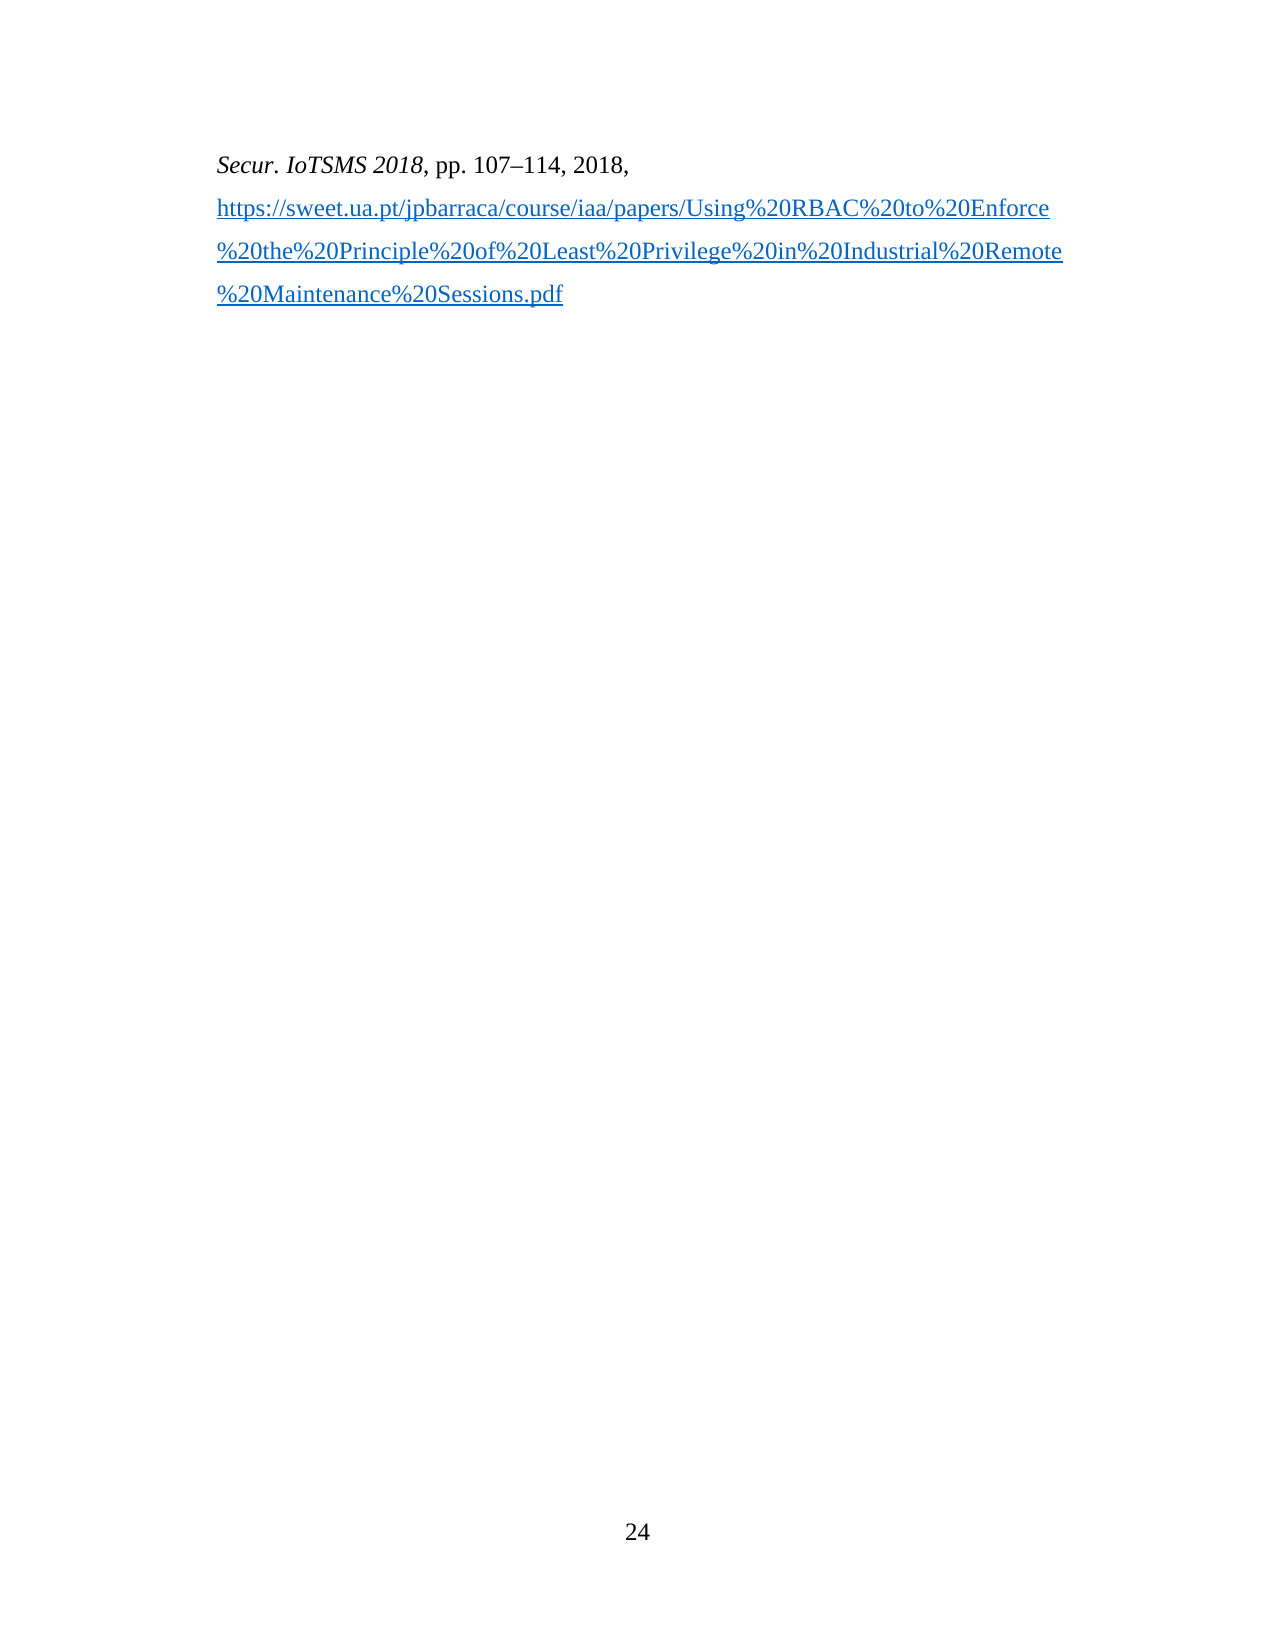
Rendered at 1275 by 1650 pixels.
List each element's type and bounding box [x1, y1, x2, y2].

text [150, 150, 1125, 308]
